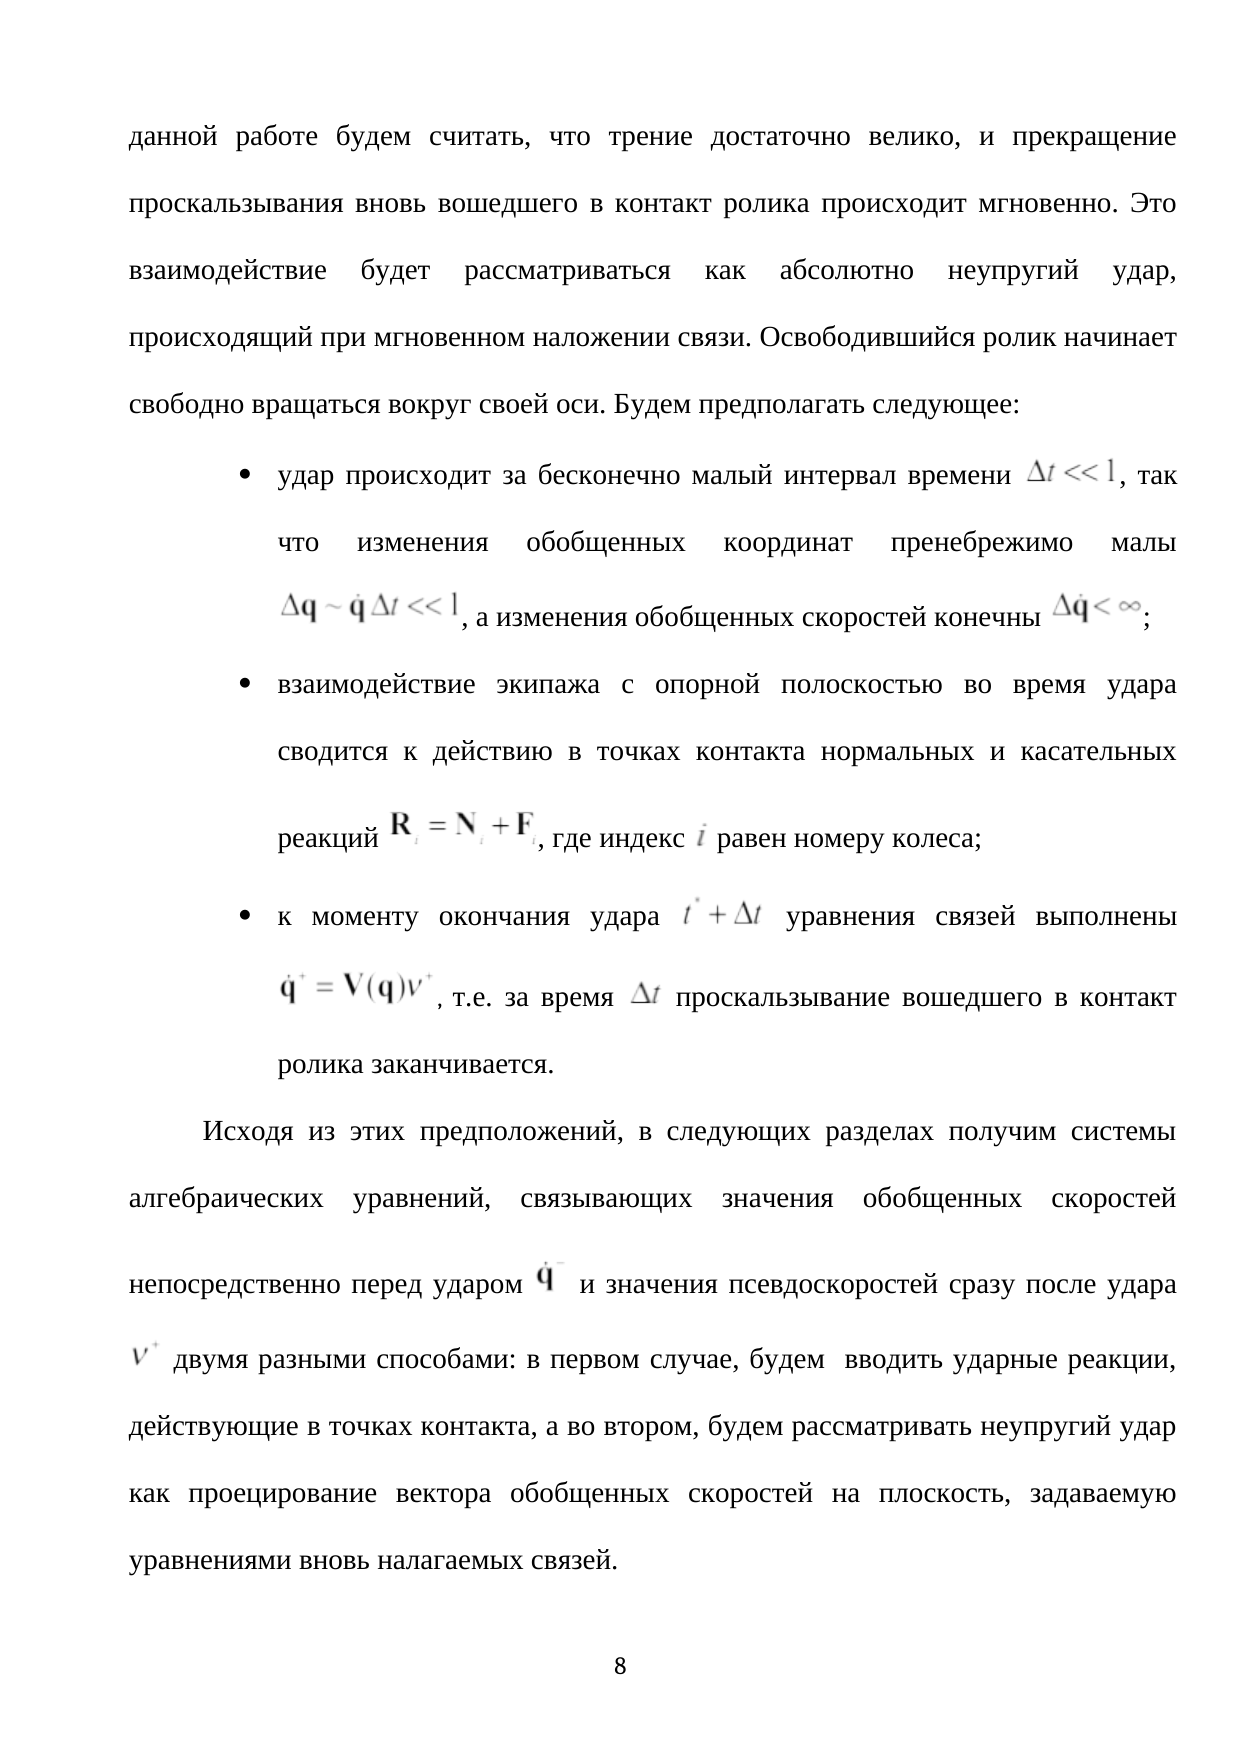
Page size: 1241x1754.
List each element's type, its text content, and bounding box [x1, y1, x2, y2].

list удар происходит за бесконечно малый интервал времени , так что изменения обобщенных координат пренебрежимо малы , а изменения обобщенных скоростей конечны ; [240, 454, 1177, 632]
list к моменту окончания удара уравнения связей выполнены , т.е. за время проскальзывание вошедшего в контакт ролика заканчивается. [240, 887, 1177, 1080]
list взаимодействие экипажа с опорной полоскостью во время удара сводится к действию в точках контакта нормальных и касательных реакций , где индекс равен номеру колеса; [240, 666, 1177, 854]
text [128, 118, 1177, 420]
text Исходя из этих предположений, в следующих разделах получим системы алгебраических уравнений, связывающих значения обобщенных скоростей непосредственно перед ударом и значения псевдоскоростей сразу после удара двумя разными способами: в первом случае, будем вводить ударные реакции, действующие в точках контакта, а во втором, будем рассматривать неупругий удар как проецирование вектора обобщенных скоростей на плоскость, задаваемую уравнениями вновь налагаемых связей. [128, 1113, 1177, 1576]
